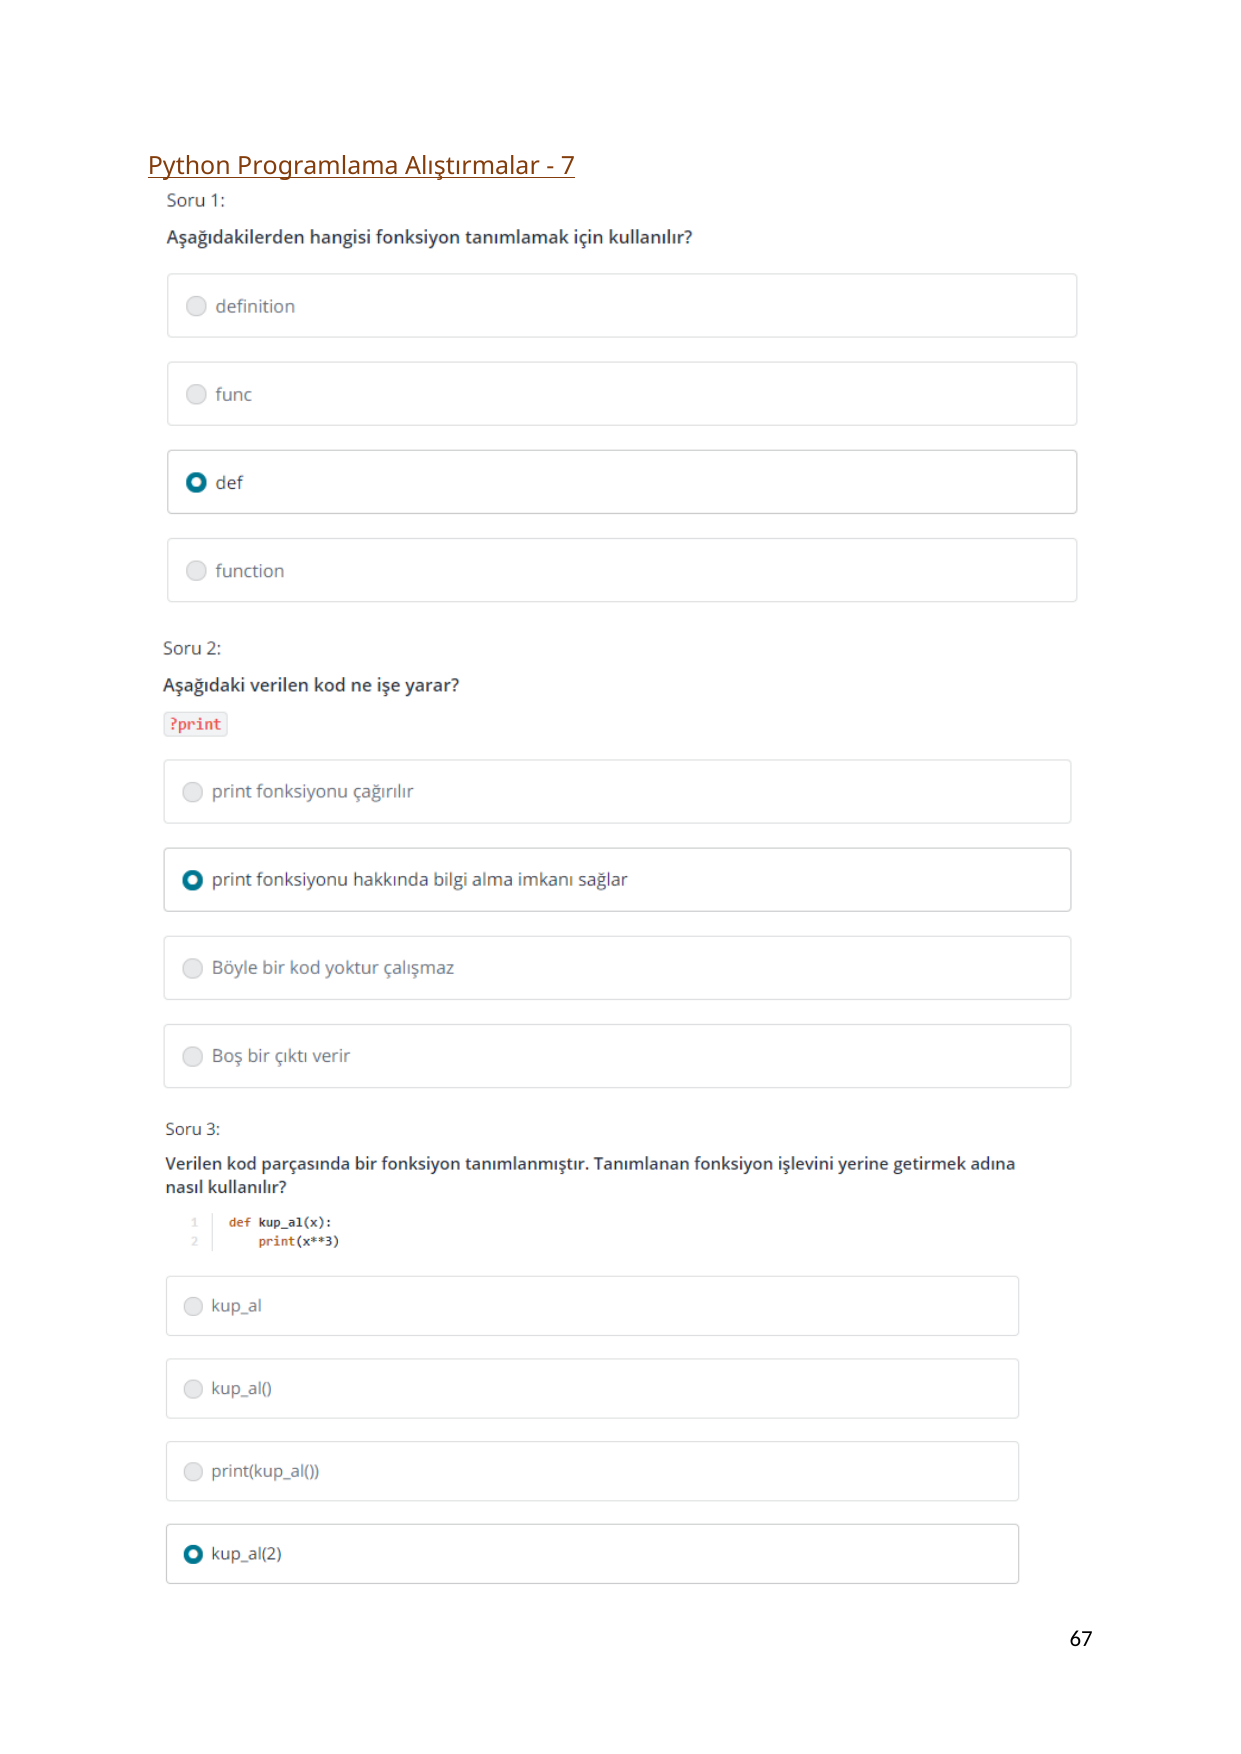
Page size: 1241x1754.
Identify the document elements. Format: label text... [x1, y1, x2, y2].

picture [147, 184, 1093, 625]
picture [147, 627, 1093, 1105]
picture [147, 1106, 1093, 1612]
subtitle Python Programlama Alıştırmalar - 7 [148, 148, 1092, 182]
